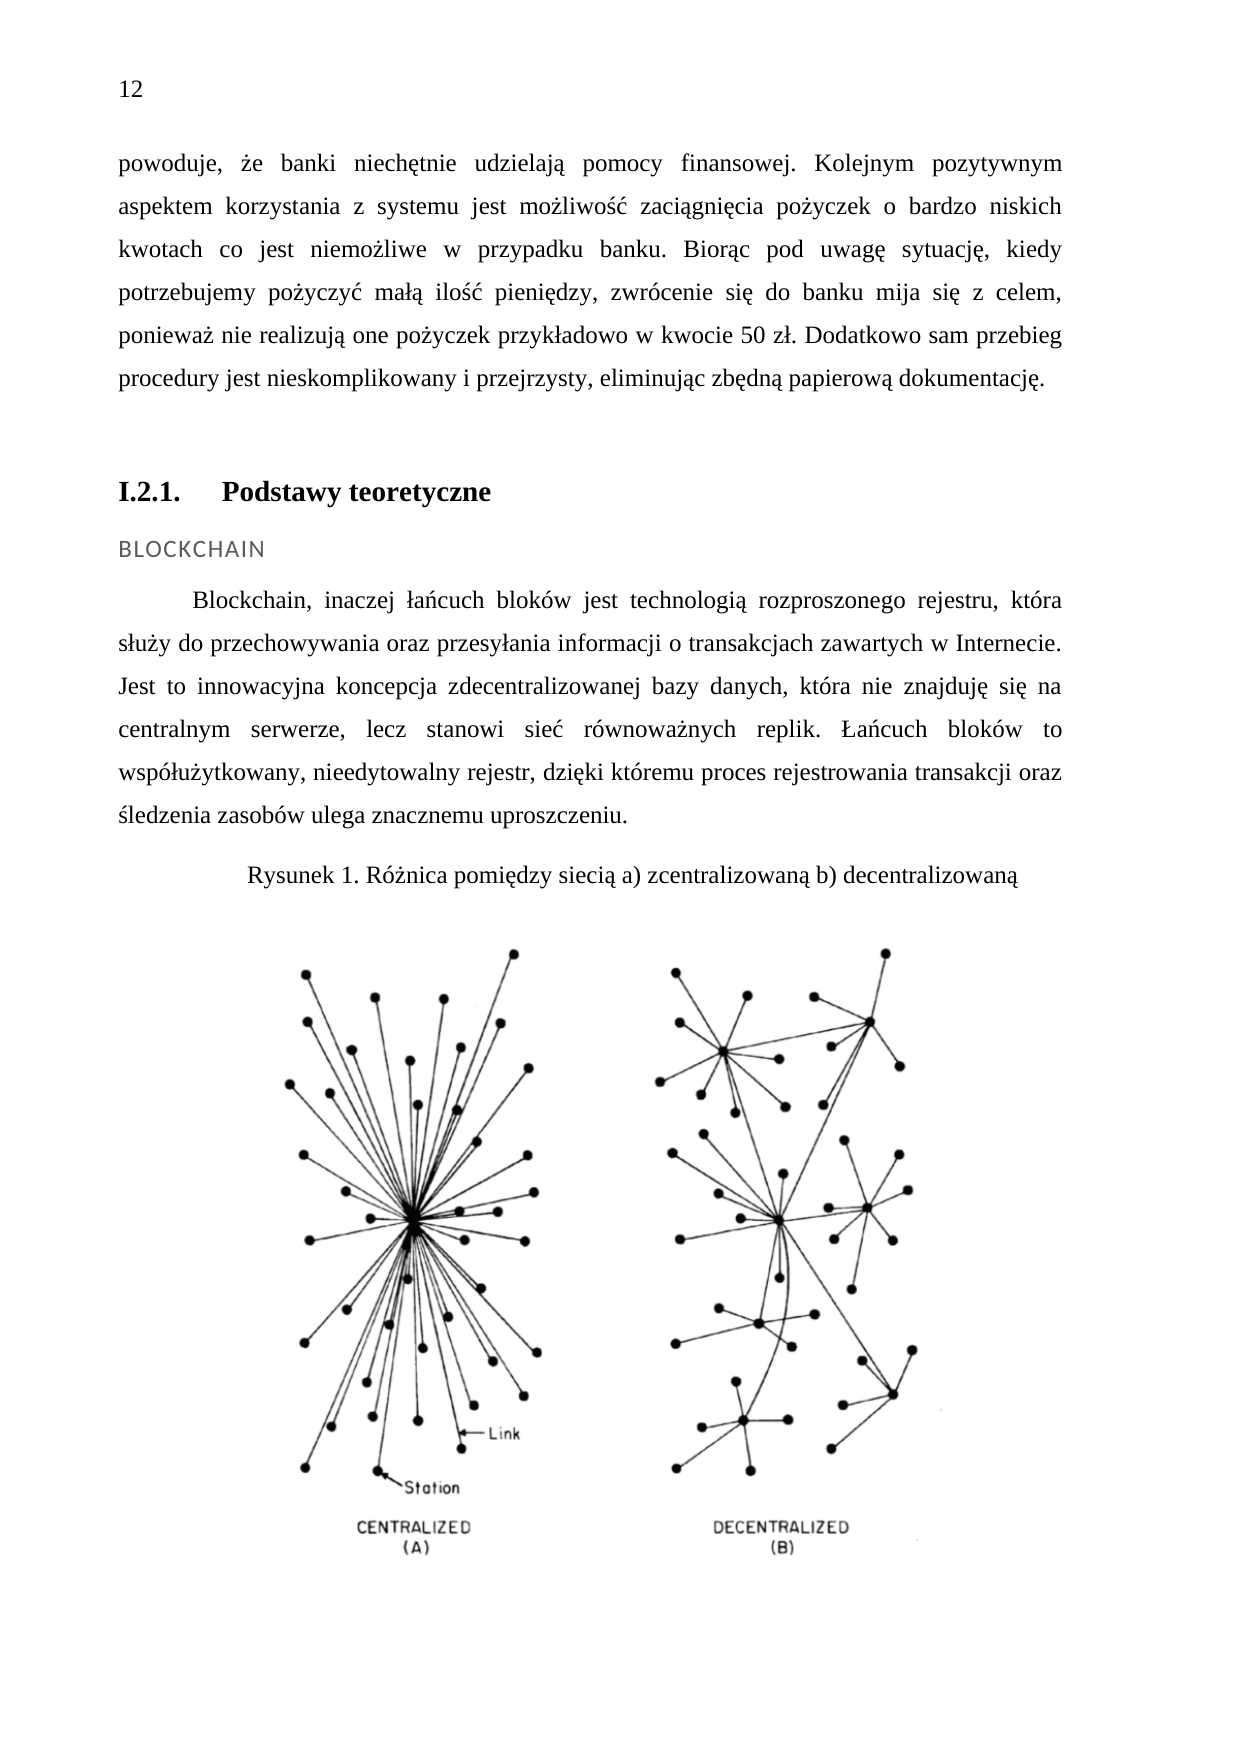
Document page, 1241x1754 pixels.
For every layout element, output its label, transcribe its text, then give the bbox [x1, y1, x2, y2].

subtitle BLOCKCHAIN [118, 533, 1063, 564]
text Blockchain, inaczej łańcuch bloków jest technologią rozproszonego rejestru, która służy do przechowywania oraz przesyłania informacji o transakcjach zawartych w Internecie. Jest to innowacyjna koncepcja zdecentralizowanej bazy danych, która nie znajduję się na centralnym serwerze, lecz stanowi sieć równoważnych replik. Łańcuch bloków to współużytkowany, nieedytowalny rejestr, dzięki któremu proces rejestrowania transakcji oraz śledzenia zasobów ulega znacznemu uproszczeniu. [118, 585, 1063, 829]
subtitle Podstawy teoretyczne [118, 474, 1063, 508]
picture [197, 903, 985, 1566]
